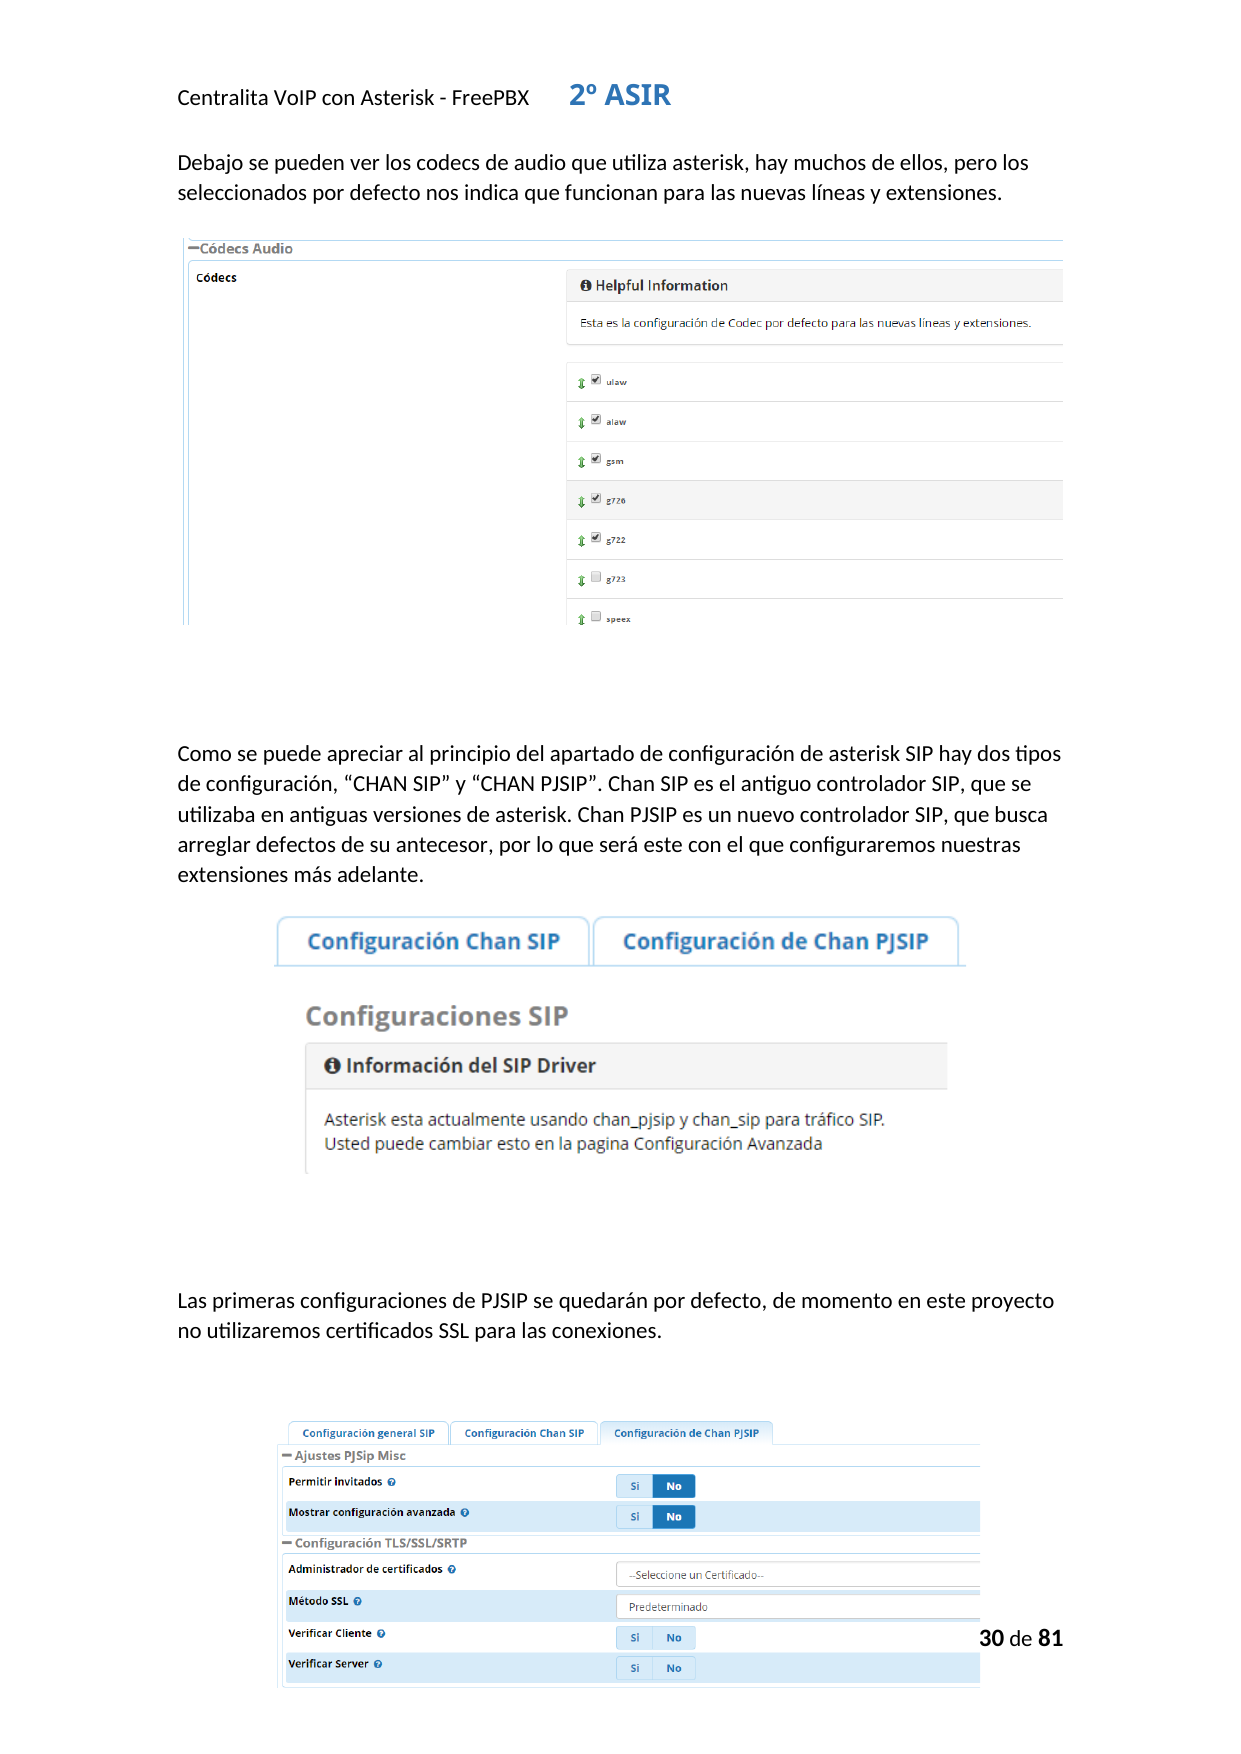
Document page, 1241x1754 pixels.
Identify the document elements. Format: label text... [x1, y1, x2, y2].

picture [177, 238, 1063, 625]
text Debajo se pueden ver los codecs de audio que utiliza asterisk, hay muchos de ellos, pero los seleccionados por defecto nos indica que funcionan para las nuevas líneas y extensiones. [177, 148, 1063, 206]
text Como se puede apreciar al principio del apartado de configuración de asterisk SIP hay dos tipos de configuración, “CHAN SIP” y “CHAN PJSIP”. Chan SIP es el antiguo controlador SIP, que se utilizaba en antiguas versiones de asterisk. Chan PJSIP es un nuevo controlador SIP, que busca arreglar defectos de su antecesor, por lo que será este con el que configuraremos nuestras extensiones más adelante. [177, 739, 1063, 888]
text Las primeras configuraciones de PJSIP se quedarán por defecto, de momento en este proyecto no utilizaremos certificados SSL para las conexiones. [177, 1286, 1063, 1344]
picture [260, 1413, 980, 1688]
picture [292, 998, 948, 1174]
picture [274, 904, 967, 970]
